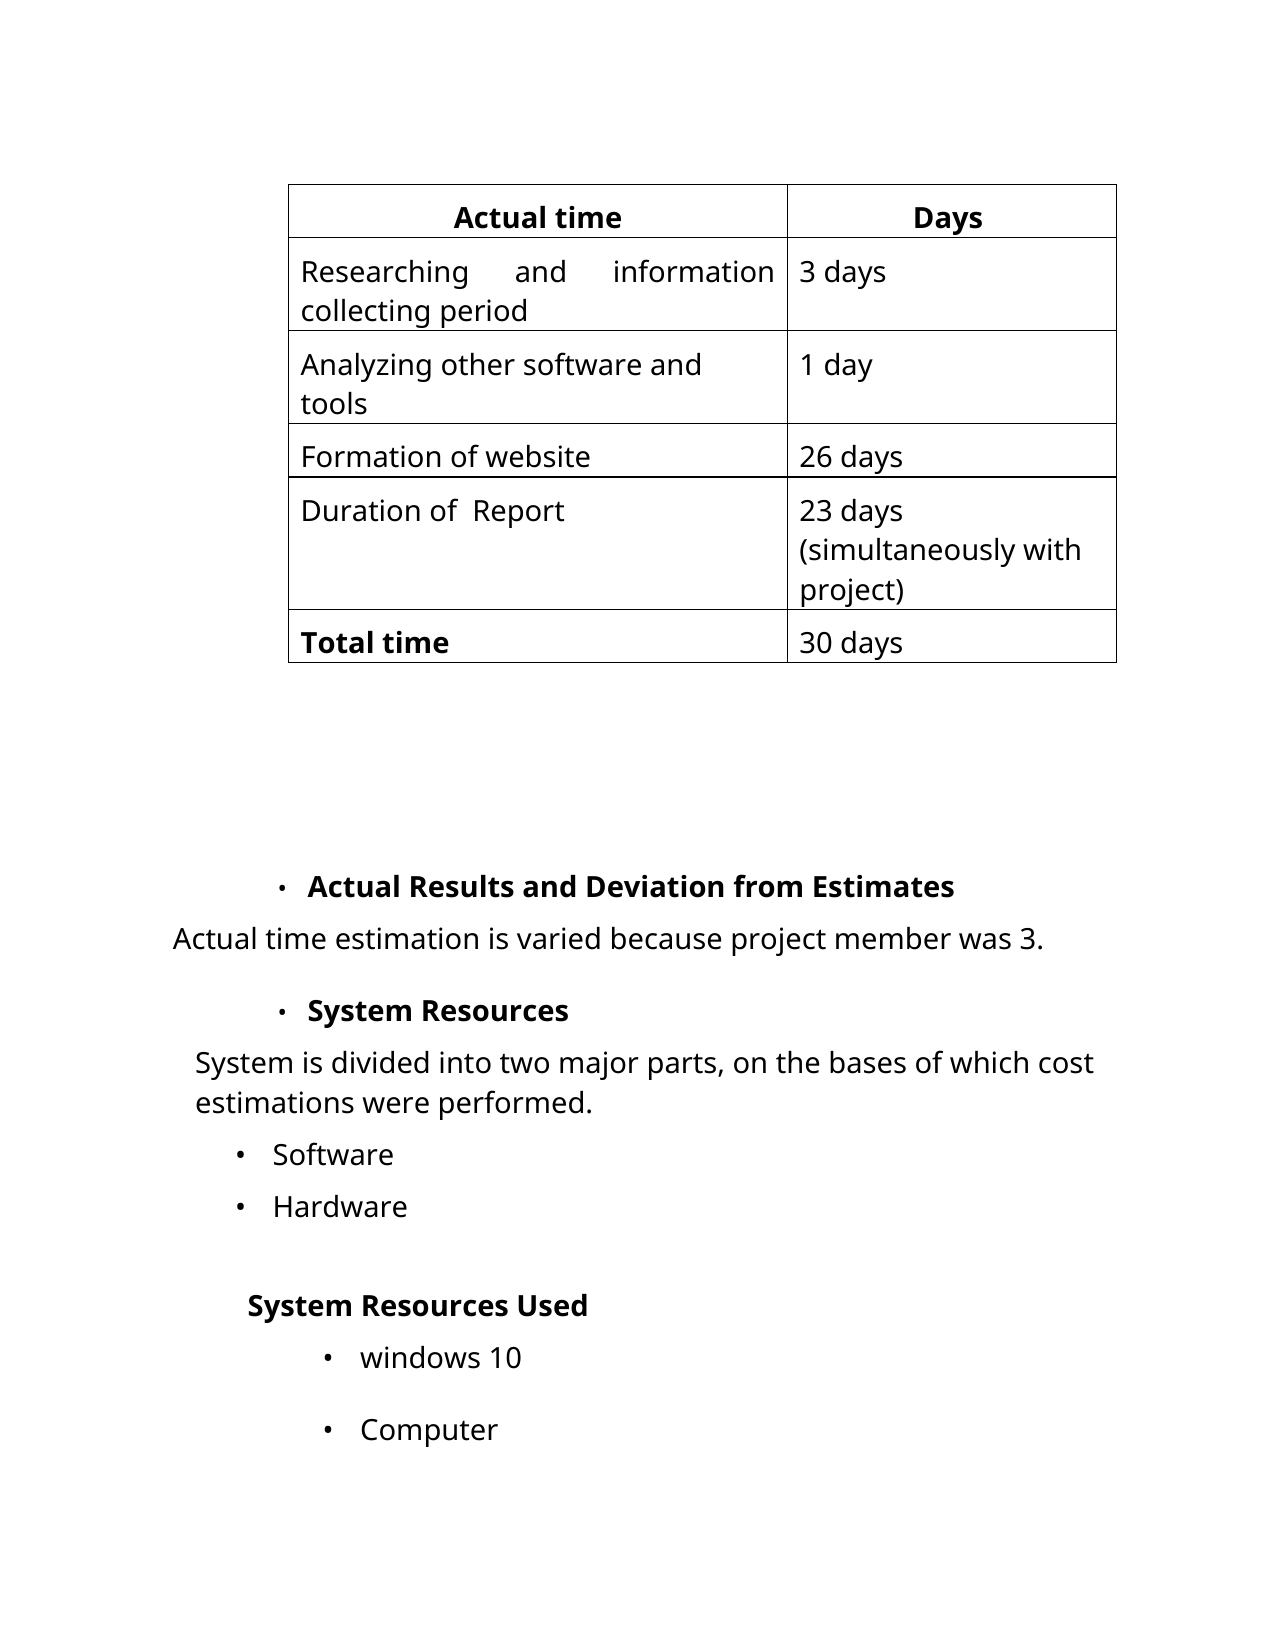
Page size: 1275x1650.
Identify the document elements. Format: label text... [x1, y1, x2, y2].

list windows 10 [322, 1338, 1125, 1377]
table_cell Total time [289, 610, 787, 662]
table_cell 23 days (simultaneously with project) [788, 478, 1116, 609]
table_cell Researching and information collecting period [289, 238, 787, 330]
table_header Days [788, 185, 1116, 237]
table_cell Formation of website [289, 424, 787, 476]
text System Resources Used [247, 1286, 1125, 1325]
list Software [235, 1134, 1125, 1174]
text System is divided into two major parts, on the bases of which cost estimations were performed. [195, 1043, 1125, 1122]
table_cell Analyzing other software and tools [289, 331, 787, 423]
list Computer [322, 1410, 1125, 1449]
text Actual time estimation is varied because project member was 3. [150, 918, 1125, 958]
list Hardware [235, 1187, 1125, 1226]
table_cell 1 day [788, 331, 1116, 423]
table_header Actual time [289, 185, 787, 237]
list System Resources [232, 991, 1125, 1030]
table_cell 26 days [788, 424, 1116, 476]
table_cell 30 days [788, 610, 1116, 662]
list Actual Results and Deviation from Estimates [232, 866, 1125, 906]
table_cell 3 days [788, 238, 1116, 330]
table_cell Duration of Report [289, 478, 787, 609]
